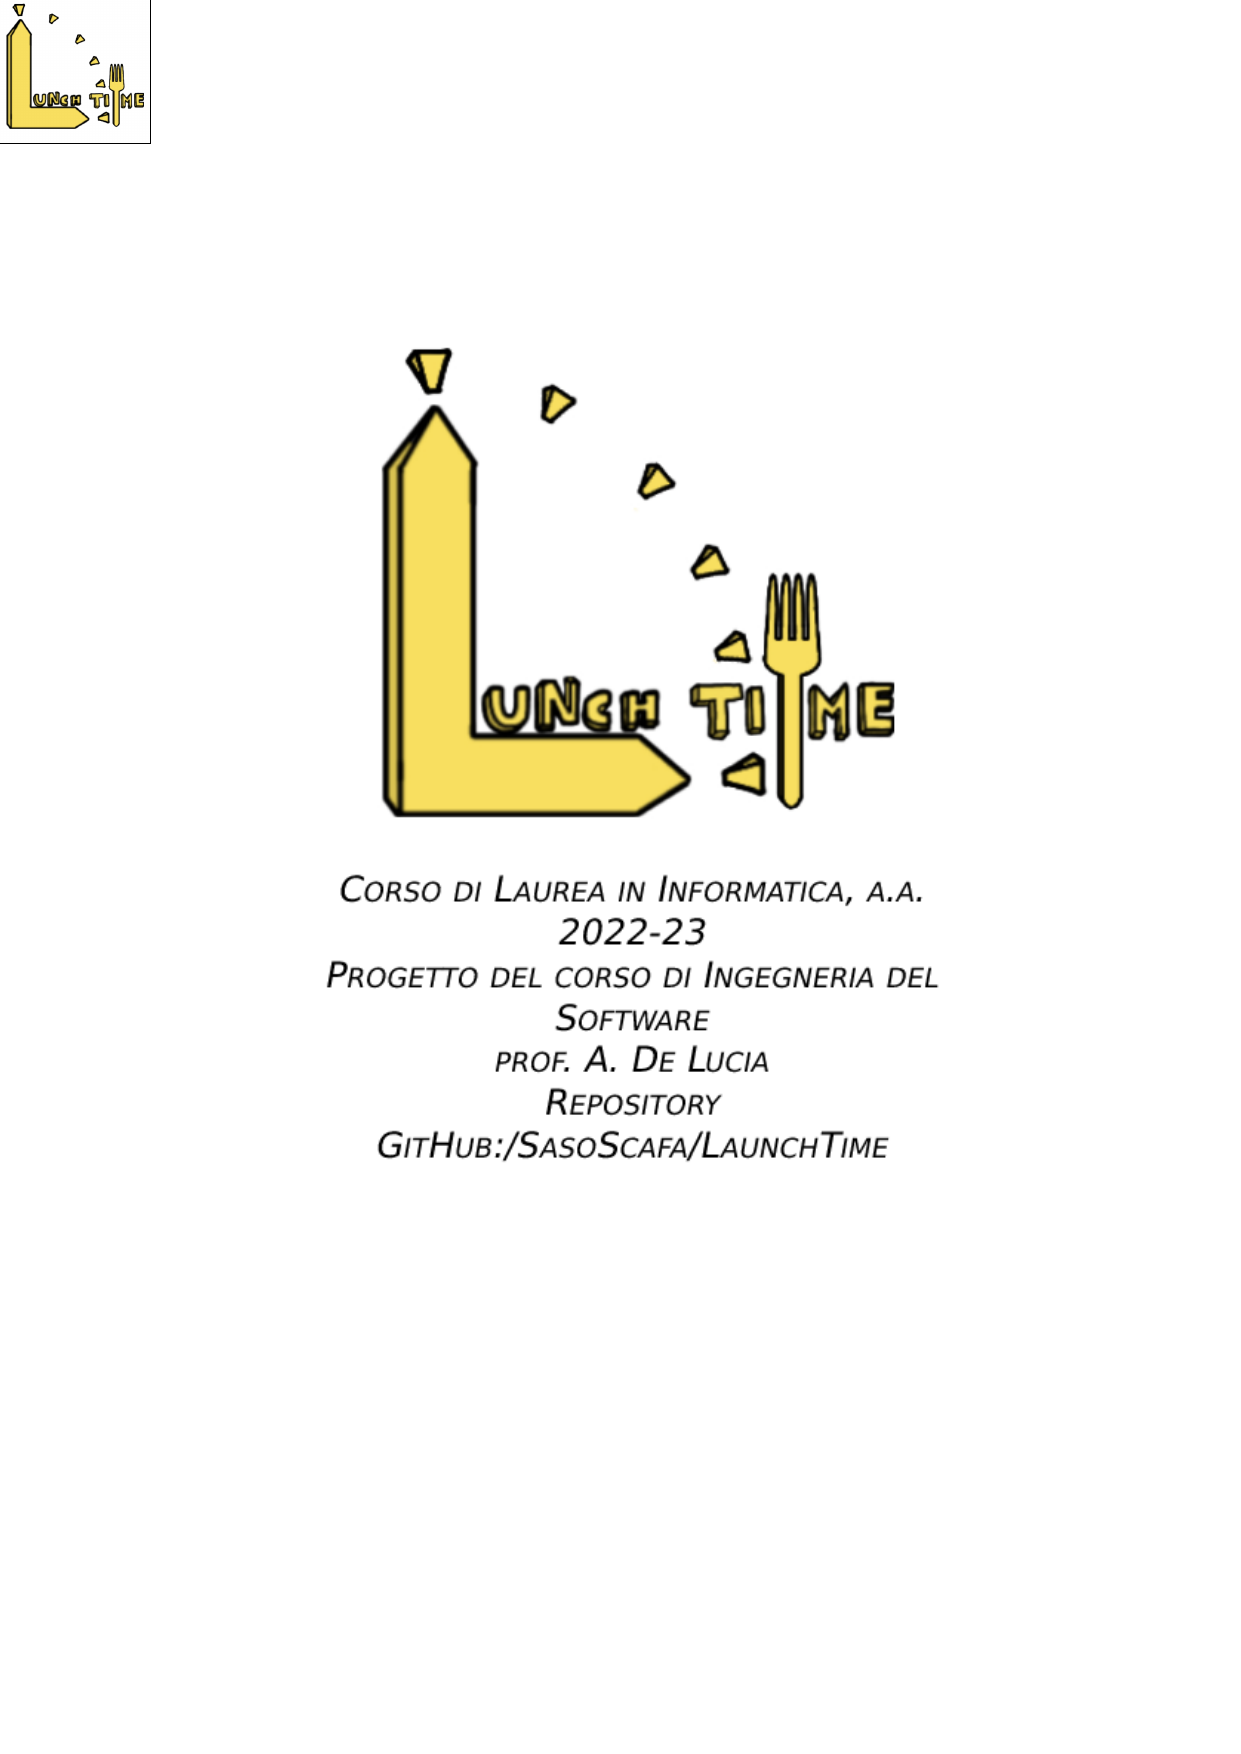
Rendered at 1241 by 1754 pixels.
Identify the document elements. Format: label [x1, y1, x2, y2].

picture [0, 0, 150, 143]
picture [0, 215, 1241, 1328]
